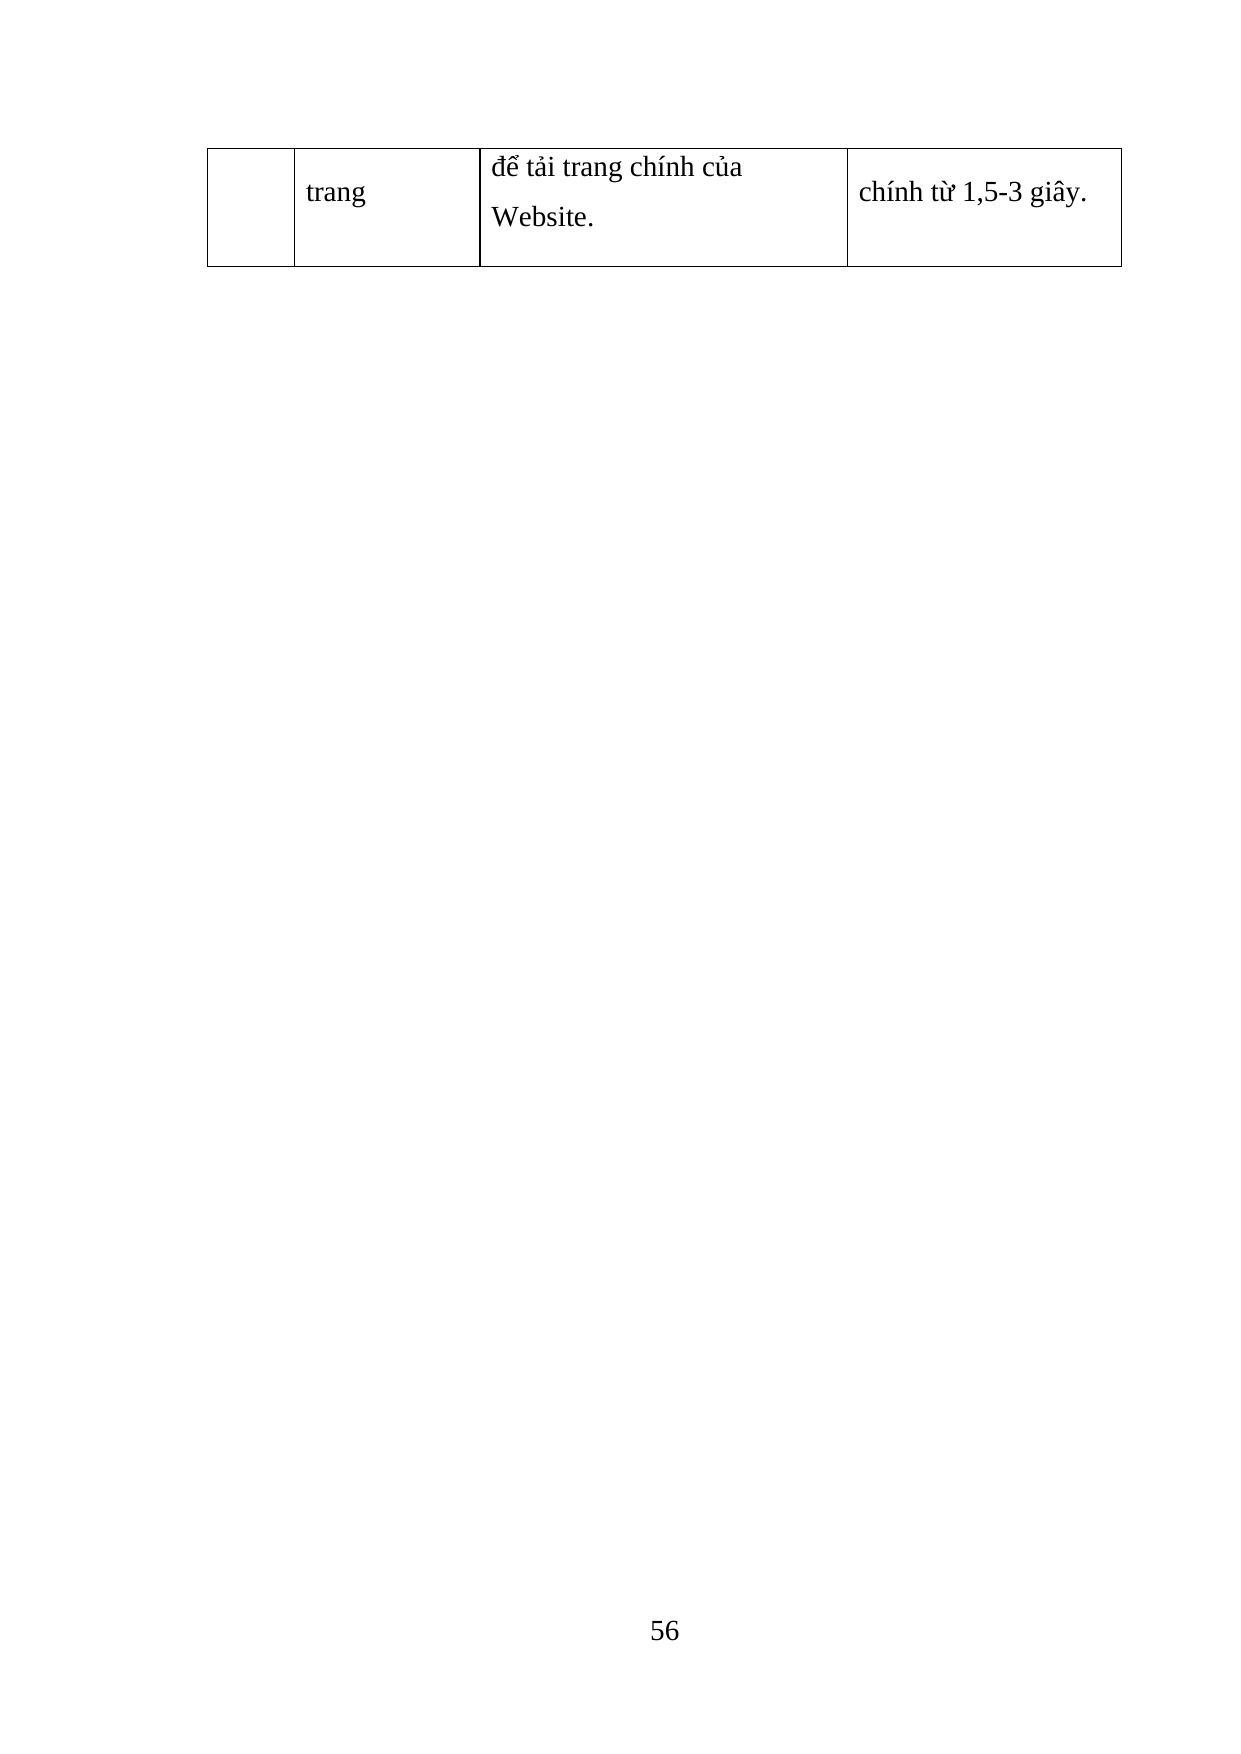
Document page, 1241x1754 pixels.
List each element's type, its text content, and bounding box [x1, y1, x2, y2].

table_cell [481, 149, 847, 266]
table_cell 6 [208, 149, 294, 266]
table_cell Tốc độ tải trang [295, 149, 479, 266]
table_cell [848, 149, 1121, 266]
